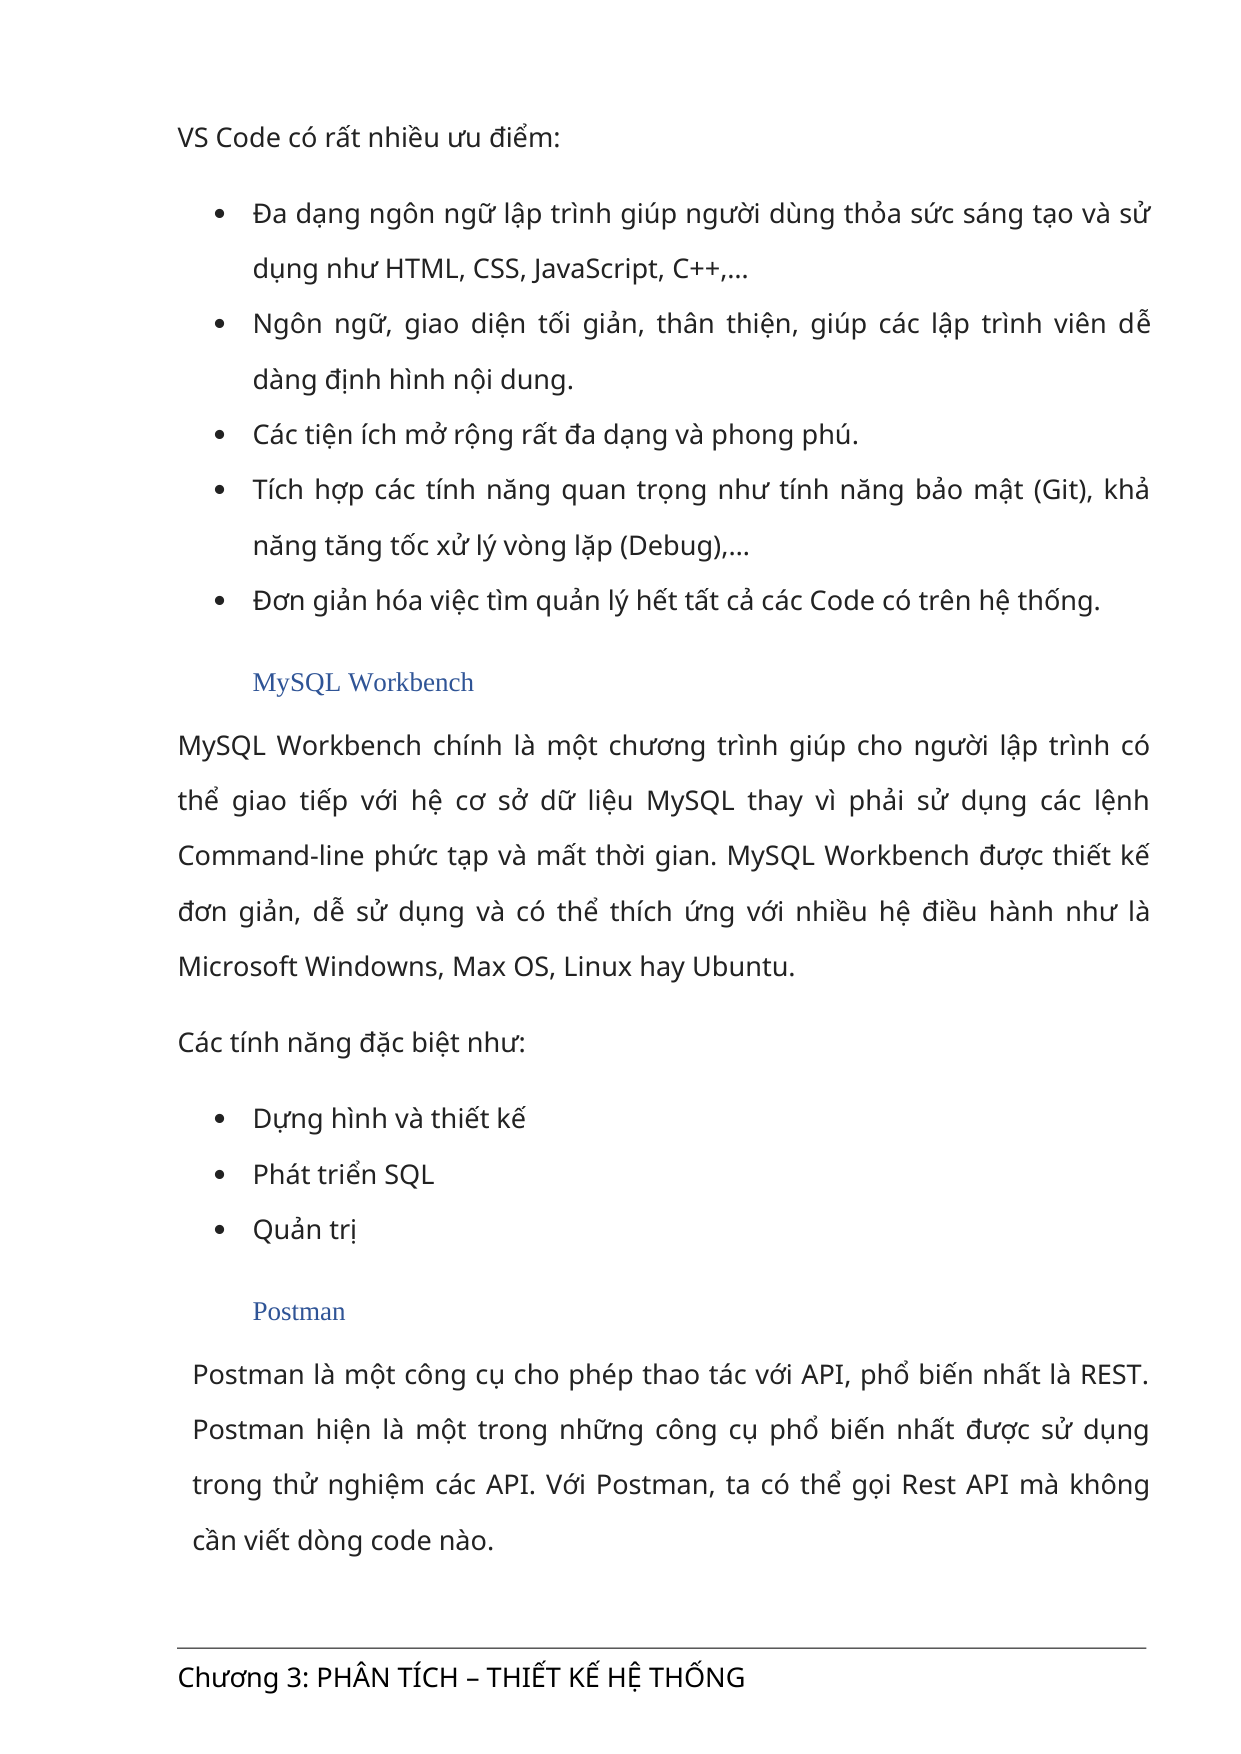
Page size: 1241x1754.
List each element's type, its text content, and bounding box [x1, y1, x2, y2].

text Postman là một công cụ cho phép thao tác với API, phổ biến nhất là REST. Postman hiện là một trong những công cụ phổ biến nhất được sử dụng trong thử nghiệm các API. Với Postman, ta có thể gọi Rest API mà không cần viết dòng code nào. [192, 1355, 1152, 1558]
list Tích hợp các tính năng quan trọng như tính năng bảo mật (Git), khả năng tăng tốc xử lý vòng lặp (Debug),… [215, 471, 1152, 563]
text Các tính năng đặc biệt như: [177, 1024, 1152, 1061]
list Quản trị [215, 1210, 1152, 1247]
text VS Code có rất nhiều ưu điểm: [177, 118, 1152, 155]
text MySQL Workbench chính là một chương trình giúp cho người lập trình có thể giao tiếp với hệ cơ sở dữ liệu MySQL thay vì phải sử dụng các lệnh Command-line phức tạp và mất thời gian. MySQL Workbench được thiết kế đơn giản, dễ sử dụng và có thể thích ứng với nhiều hệ điều hành như là Microsoft Windowns, Max OS, Linux hay Ubuntu. [177, 726, 1152, 984]
list Ngôn ngữ, giao diện tối giản, thân thiện, giúp các lập trình viên dễ dàng định hình nội dung. [215, 305, 1152, 397]
list Phát triển SQL [215, 1155, 1152, 1192]
subtitle Postman [252, 1295, 1152, 1326]
subtitle MySQL Workbench [252, 666, 1152, 697]
list Các tiện ích mở rộng rất đa dạng và phong phú. [215, 416, 1152, 452]
list Đơn giản hóa việc tìm quản lý hết tất cả các Code có trên hệ thống. [215, 581, 1152, 618]
list Dựng hình và thiết kế [215, 1100, 1152, 1137]
list Đa dạng ngôn ngữ lập trình giúp người dùng thỏa sức sáng tạo và sử dụng như HTML, CSS, JavaScript, C++,… [215, 194, 1152, 286]
